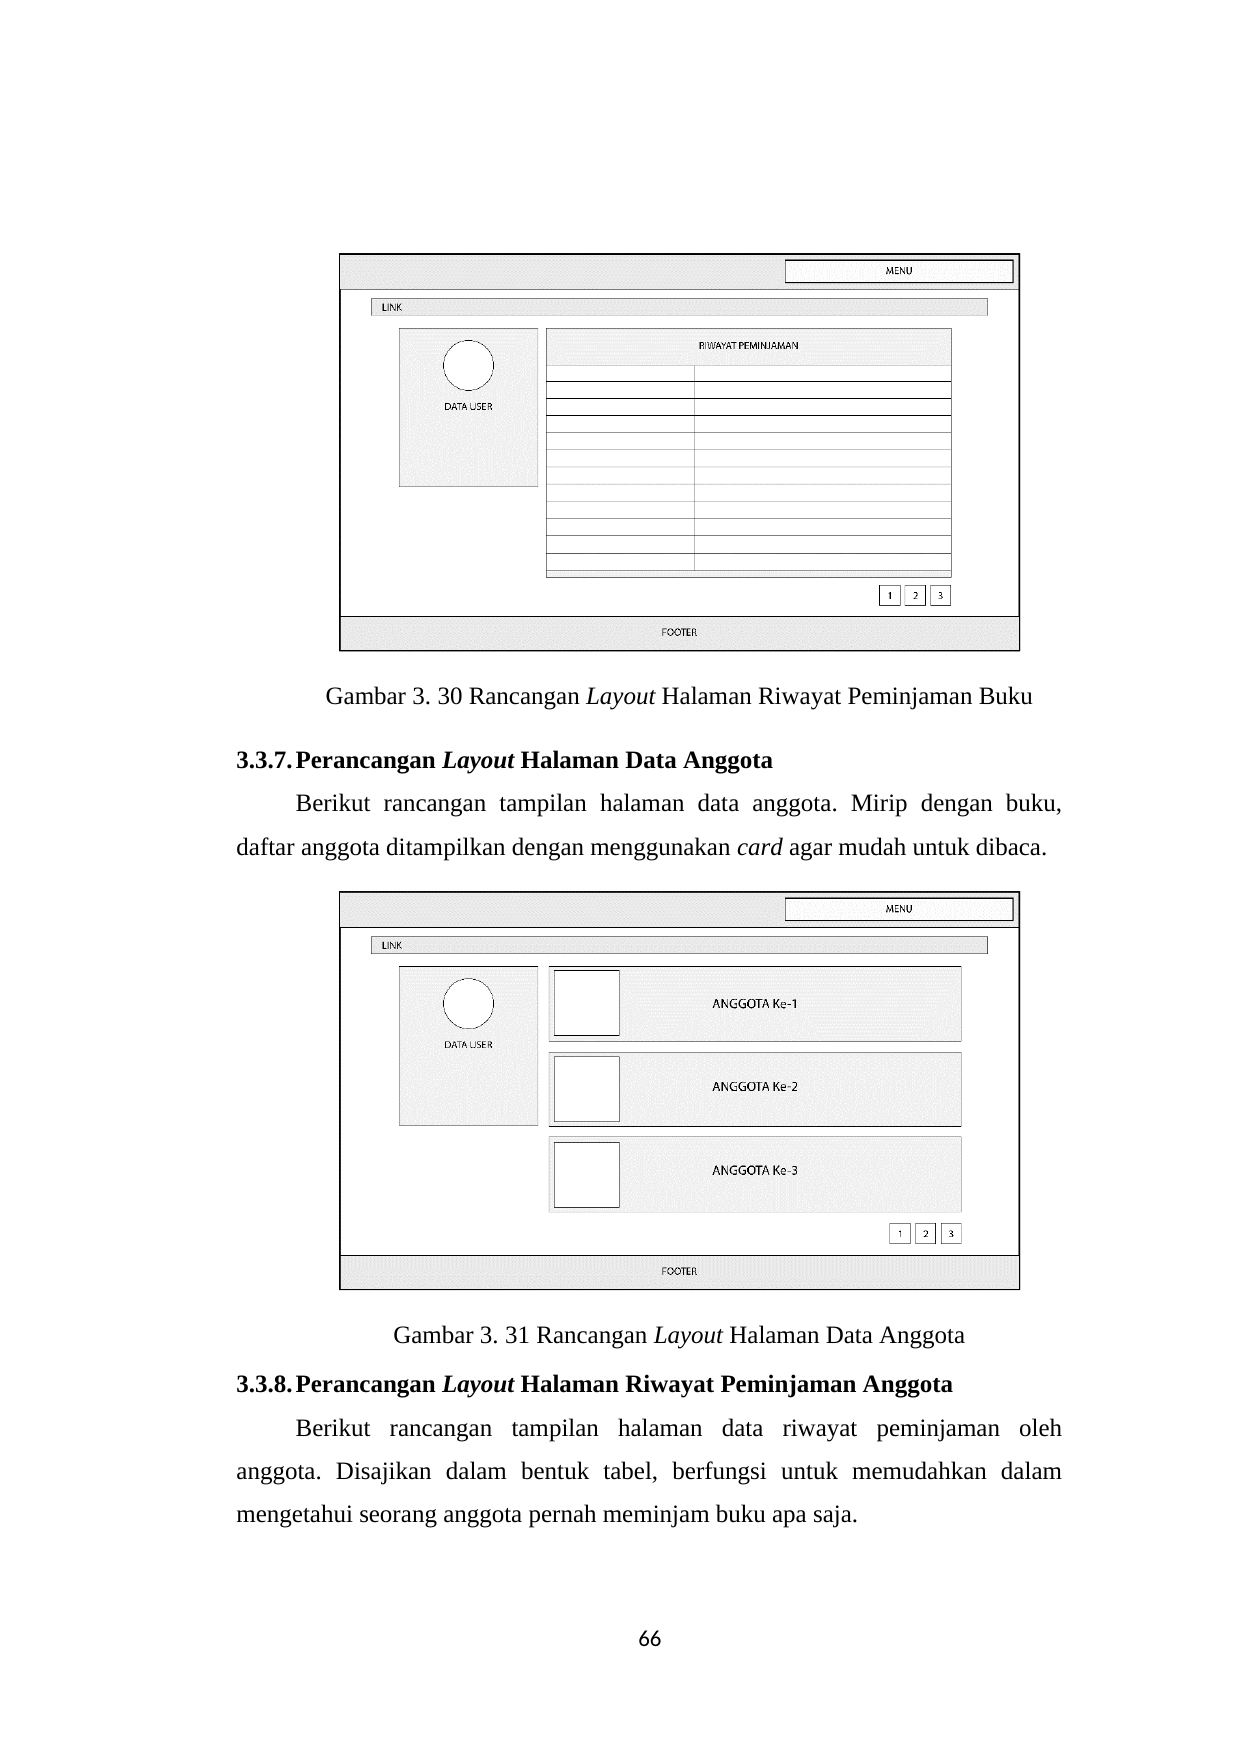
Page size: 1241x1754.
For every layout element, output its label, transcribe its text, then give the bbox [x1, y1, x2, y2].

picture [325, 874, 1034, 1304]
subtitle Perancangan Layout Halaman Data Anggota [236, 745, 1063, 774]
list Berikut rancangan tampilan halaman data anggota. Mirip dengan buku, daftar anggota ditampilkan dengan menggunakan card agar mudah untuk dibaca. [236, 788, 1063, 860]
text Gambar 3. 30 Rancangan Layout Halaman Riwayat Peminjaman Buku [236, 681, 1063, 710]
text Berikut rancangan tampilan halaman data riwayat peminjaman oleh anggota. Disajikan dalam bentuk tabel, berfungsi untuk memudahkan dalam mengetahui seorang anggota pernah meminjam buku apa saja. [236, 1413, 1063, 1528]
picture [325, 236, 1034, 665]
text Gambar 3. 31 Rancangan Layout Halaman Data Anggota [236, 1320, 1063, 1349]
subtitle Perancangan Layout Halaman Riwayat Peminjaman Anggota [236, 1369, 1063, 1398]
